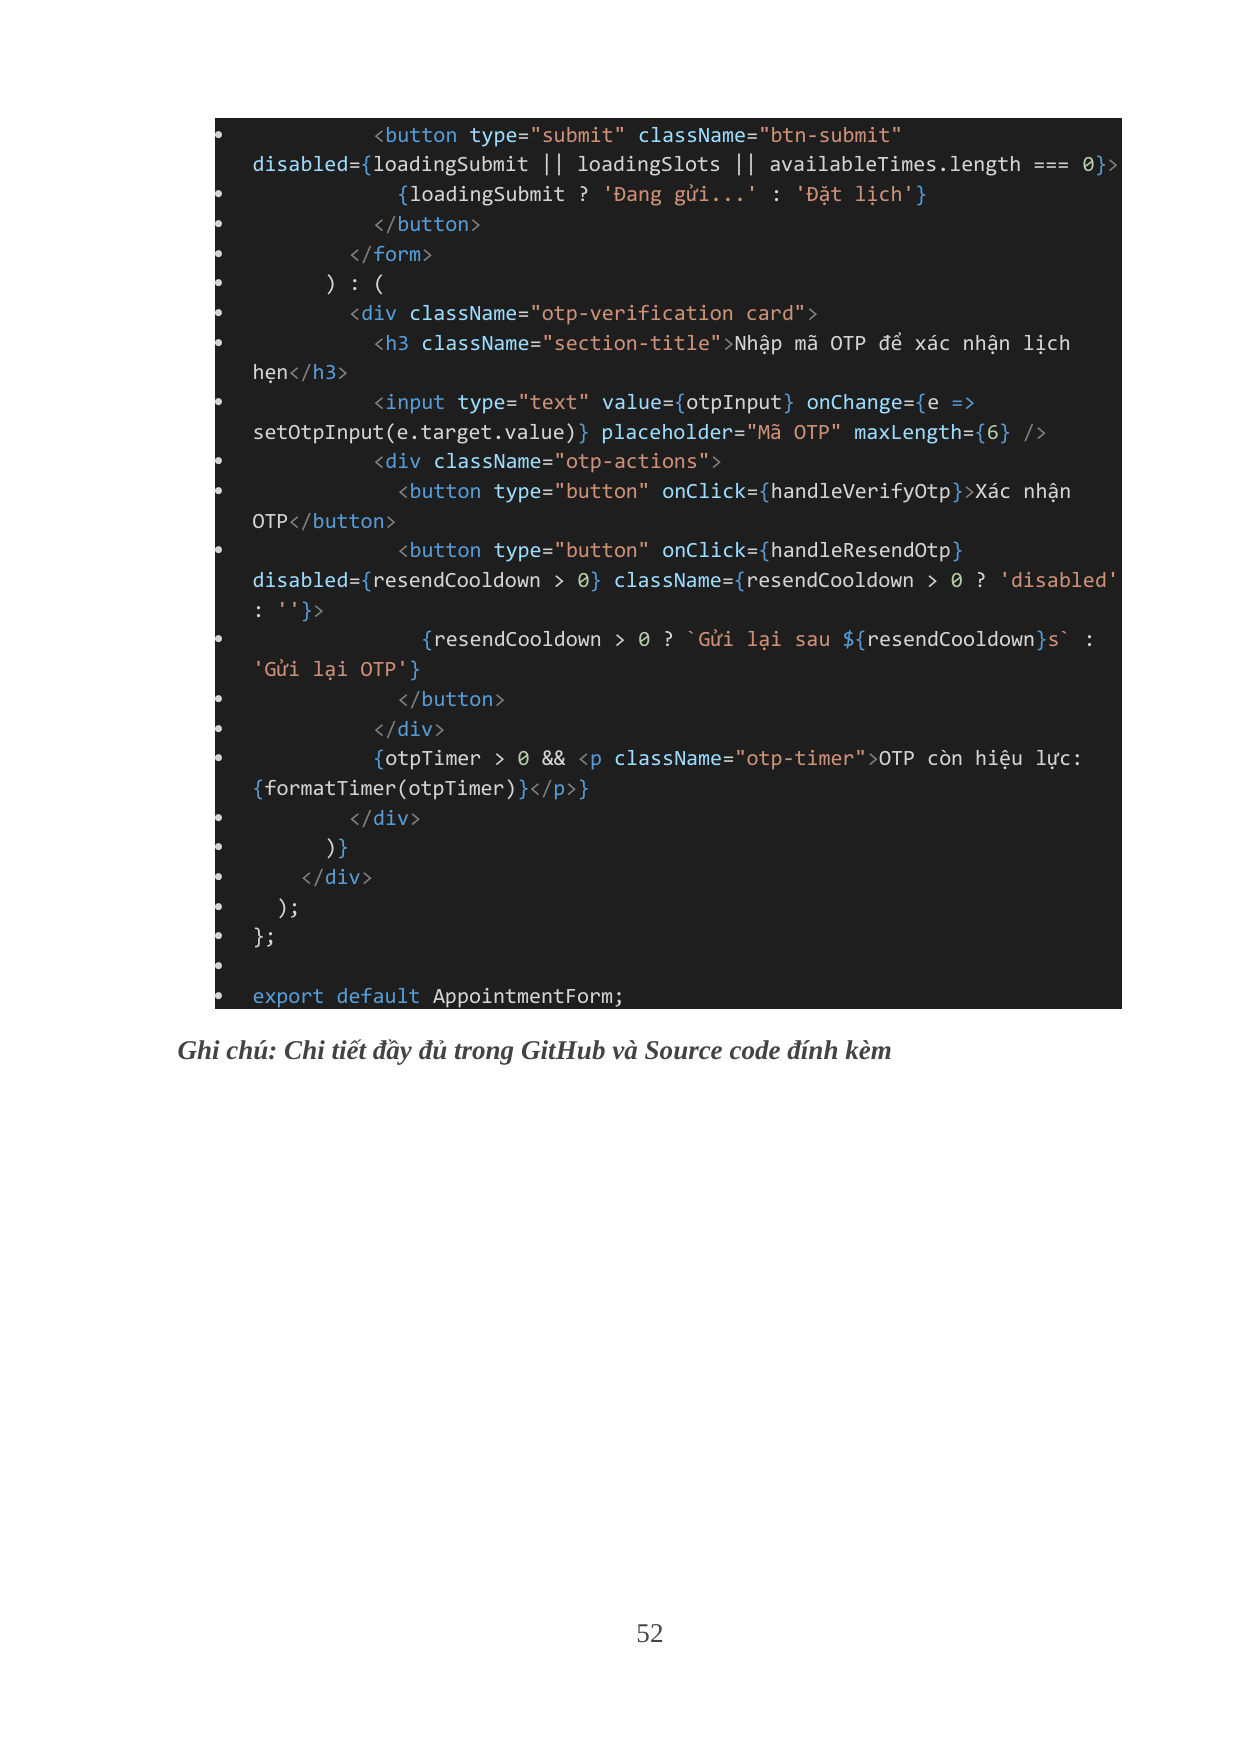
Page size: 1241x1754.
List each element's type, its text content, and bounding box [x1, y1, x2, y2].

list export default AppointmentForm; [215, 979, 1122, 1009]
list </div> [215, 860, 1122, 890]
list </button> [215, 682, 1122, 712]
list {otpTimer > 0 && <p className="otp-timer">OTP còn hiệu lực: {formatTimer(otpTimer)}</p>} [215, 742, 1122, 801]
list <button type="button" onClick={handleVerifyOtp}>Xác nhận OTP</button> [215, 474, 1122, 534]
list ) : ( [215, 267, 1122, 296]
list {loadingSubmit ? 'Đang gửi...' : 'Đặt lịch'} [215, 177, 1122, 207]
list </div> [215, 801, 1122, 831]
list {resendCooldown > 0 ? `Gửi lại sau ${resendCooldown}s` : 'Gửi lại OTP'} [215, 623, 1122, 682]
list <input type="text" value={otpInput} onChange={e => setOtpInput(e.target.value)} placeholder="Mã OTP" maxLength={6} /> [215, 385, 1122, 445]
list <div className="otp-actions"> [215, 445, 1122, 474]
list </div> [215, 712, 1122, 742]
list )} [215, 831, 1122, 860]
list ); [215, 890, 1122, 920]
list <button type="submit" className="btn-submit" disabled={loadingSubmit || loadingSlots || availableTimes.length === 0}> [215, 118, 1122, 177]
text Ghi chú: Chi tiết đầy đủ trong GitHub và Source code đính kèm [177, 1034, 1122, 1065]
list <button type="button" onClick={handleResendOtp} disabled={resendCooldown > 0} className={resendCooldown > 0 ? 'disabled' : ''}> [215, 534, 1122, 623]
list <div className="otp-verification card"> [215, 296, 1122, 326]
list </button> [215, 207, 1122, 237]
list </form> [215, 237, 1122, 267]
list <h3 className="section-title">Nhập mã OTP để xác nhận lịch hẹn</h3> [215, 326, 1122, 385]
list }; [215, 920, 1122, 949]
